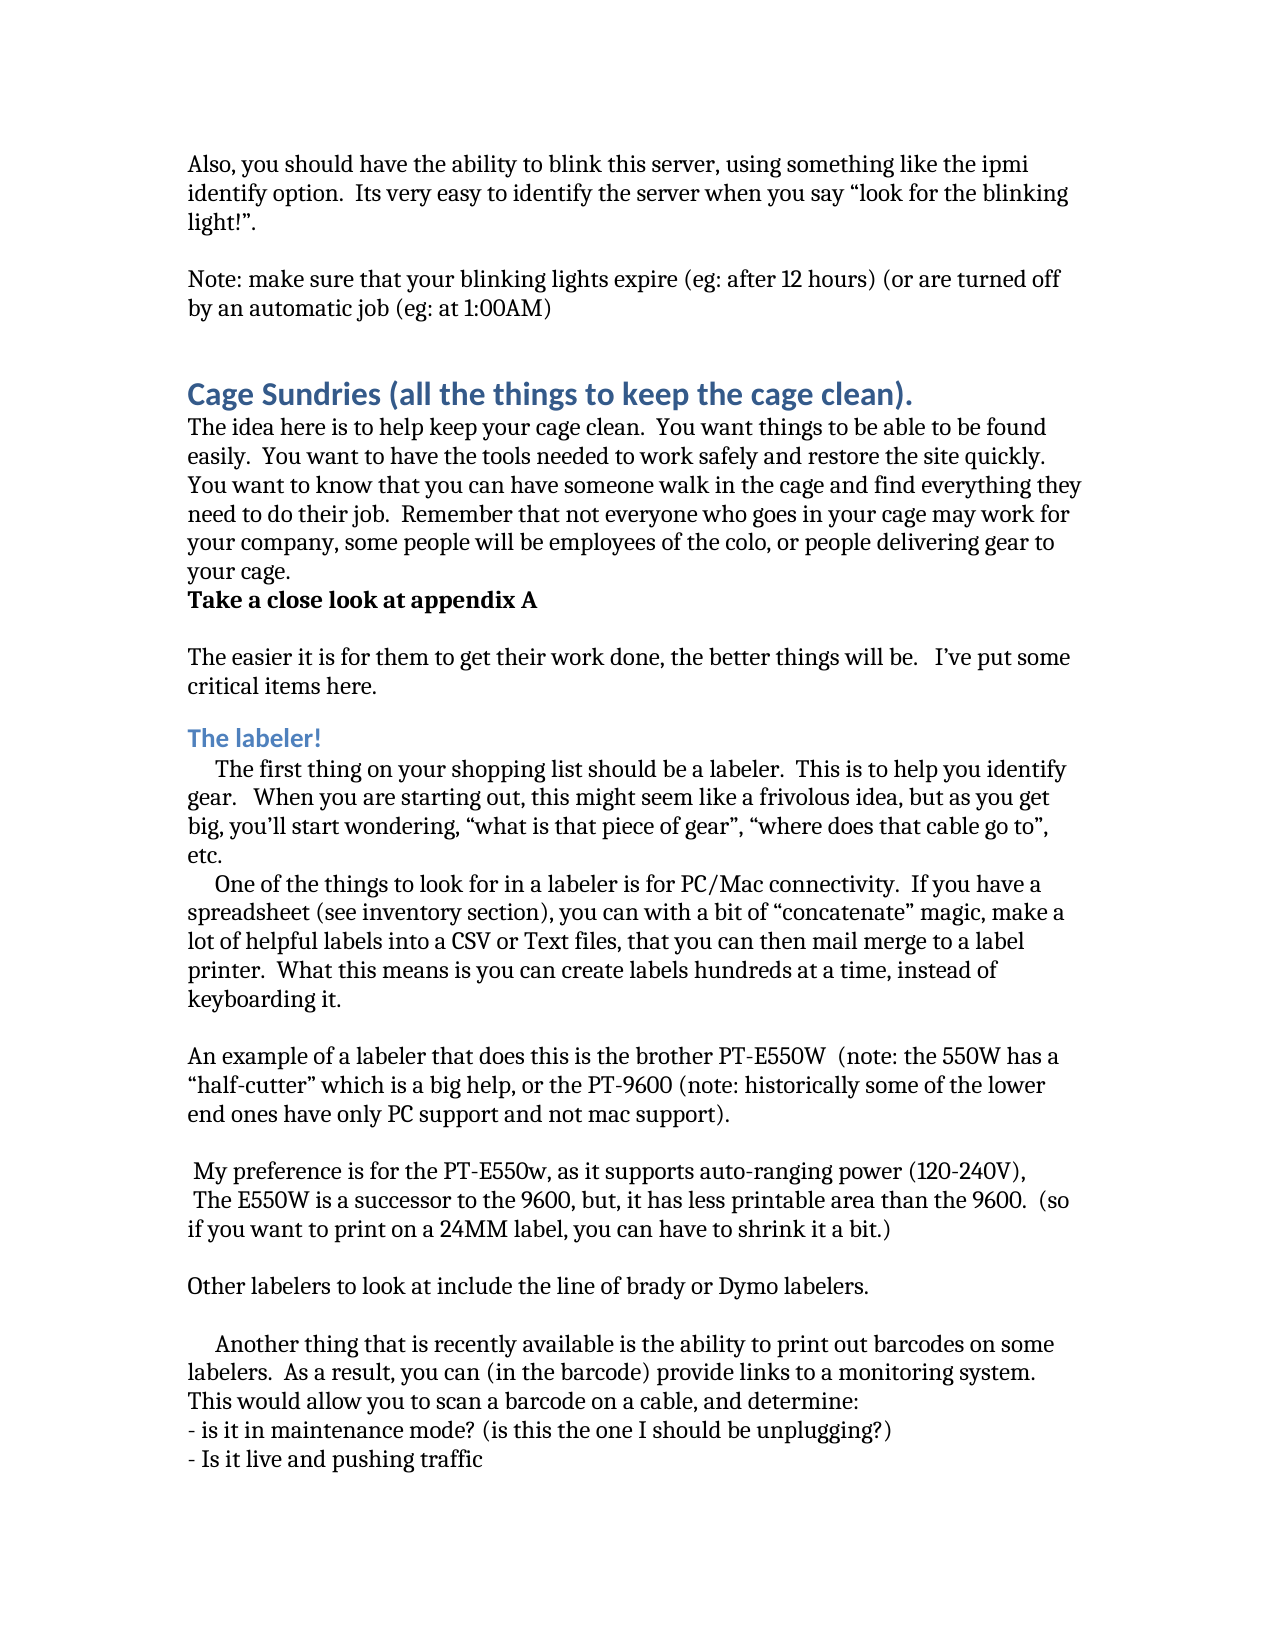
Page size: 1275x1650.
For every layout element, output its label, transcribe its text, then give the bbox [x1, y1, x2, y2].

text Also, you should have the ability to blink this server, using something like the ipmi identify option. Its very easy to identify the server when you say “look for the blinking light!”. [187, 150, 1087, 236]
text An example of a labeler that does this is the brother PT-E550W (note: the 550W has a “half-cutter” which is a big help, or the PT-9600 (note: historically some of the lower end ones have only PC support and not mac support). [187, 1042, 1087, 1128]
text One of the things to look for in a labeler is for PC/Mac connectivity. If you have a spreadsheet (see inventory section), you can with a bit of “concatenate” magic, make a lot of helpful labels into a CSV or Text files, that you can then mail merge to a label printer. What this means is you can create labels hundreds at a time, instead of keyboarding it. [187, 869, 1087, 1013]
text - is it in maintenance mode? (is this the one I should be unplugging?) [187, 1416, 1087, 1444]
text The idea here is to help keep your cage clean. You want things to be able to be found easily. You want to have the tools needed to work safely and restore the site quickly. You want to know that you can have someone walk in the cage and find everything they need to do their job. Remember that not everyone who goes in your cage may work for your company, some people will be employees of the colo, or people delivering gear to your cage. [187, 413, 1087, 586]
text The first thing on your shopping list should be a labeler. This is to help you identify gear. When you are starting out, this might seem like a frivolous idea, but as you get big, you’ll start wondering, “what is that piece of gear”, “where does that cable go to”, etc. [187, 754, 1087, 869]
text Another thing that is recently available is the ability to print out barcodes on some labelers. As a result, you can (in the barcode) provide links to a monitoring system. This would allow you to scan a barcode on a cable, and determine: [187, 1329, 1087, 1416]
text Take a close look at appendix A [187, 586, 1087, 614]
text The E550W is a successor to the 9600, but, it has less printable area than the 9600. (so if you want to print on a 24MM label, you can have to shrink it a bit.) [187, 1186, 1087, 1243]
text The easier it is for them to get their work done, the better things will be. I’ve put some critical items here. [187, 643, 1087, 701]
text My preference is for the PT-E550w, as it supports auto-ranging power (120-240V), [187, 1157, 1087, 1186]
subtitle The labeler! [187, 722, 1087, 754]
subtitle Cage Sundries (all the things to keep the cage clean). [187, 372, 1087, 413]
text - Is it live and pushing traffic [187, 1444, 1087, 1473]
text Other labelers to look at include the line of brady or Dymo labelers. [187, 1272, 1087, 1301]
text Note: make sure that your blinking lights expire (eg: after 12 hours) (or are turned off by an automatic job (eg: at 1:00AM) [187, 265, 1087, 322]
